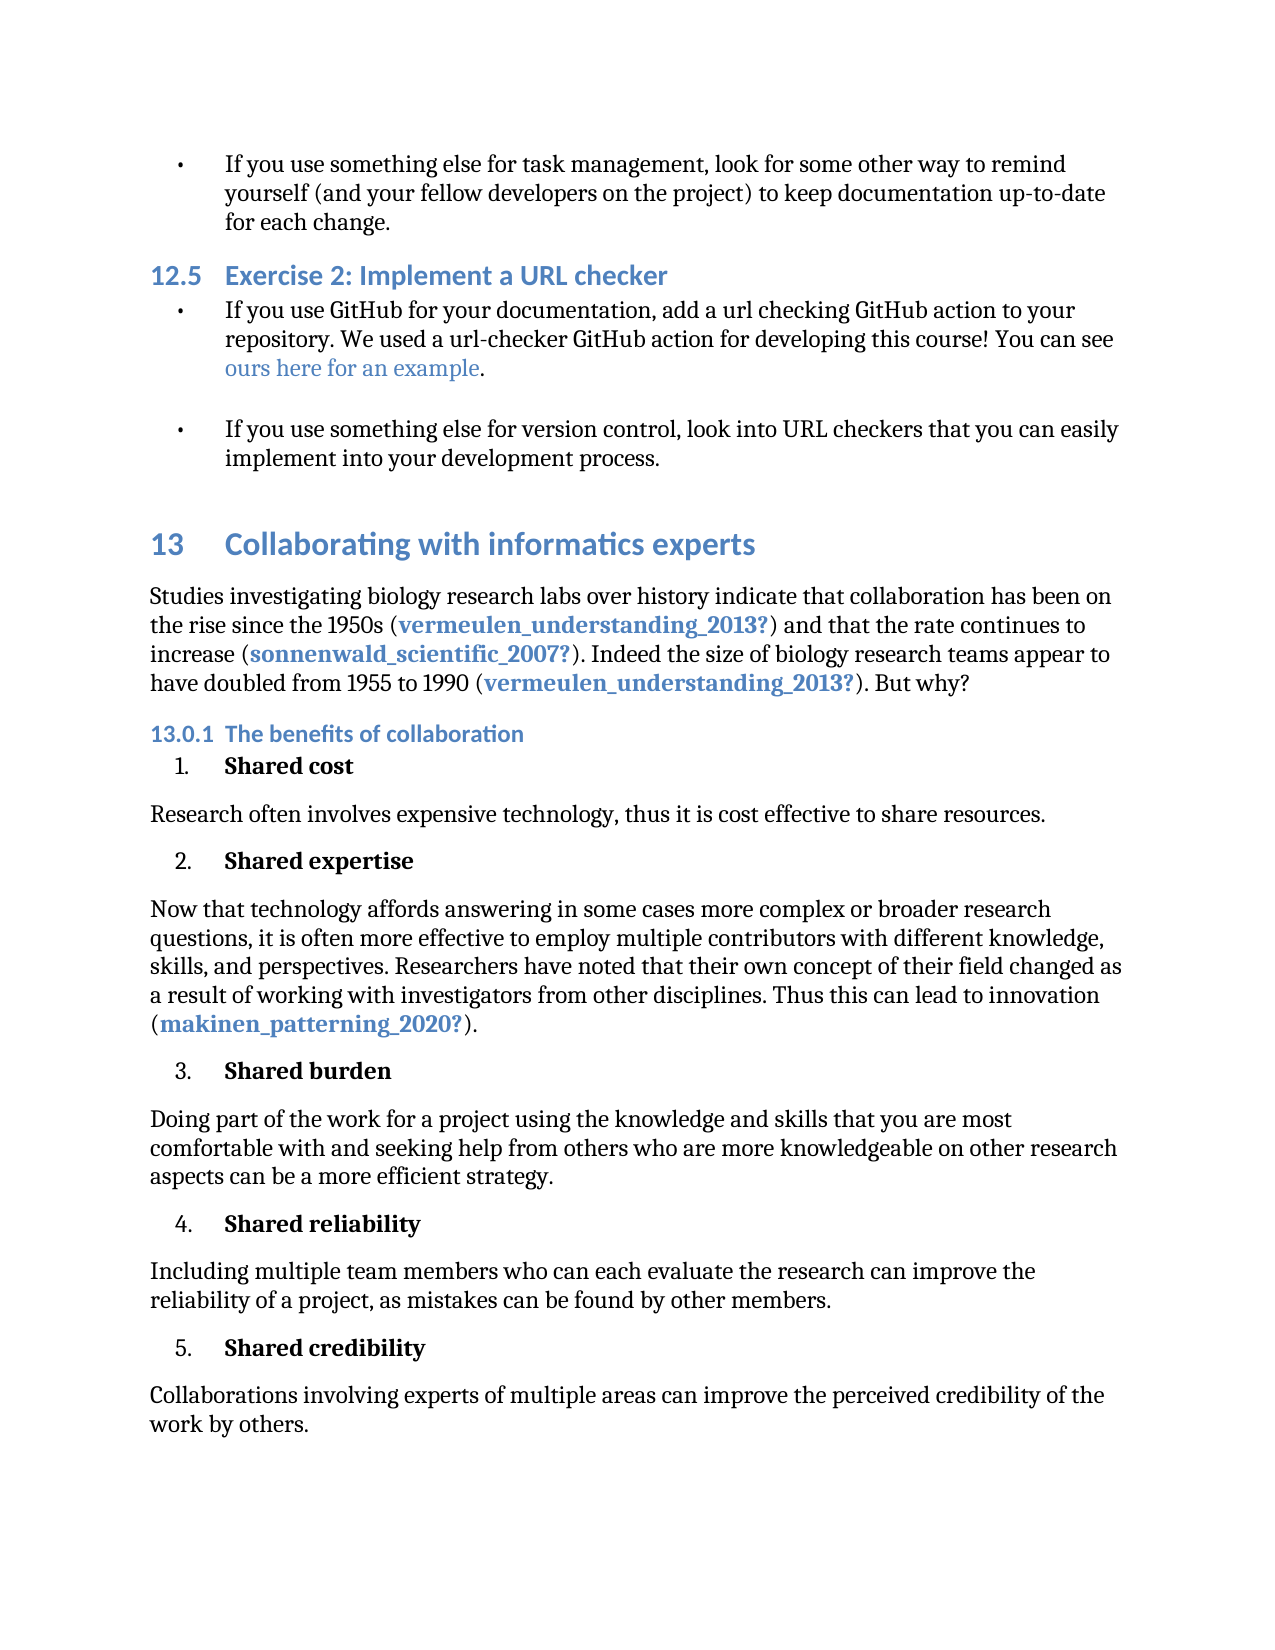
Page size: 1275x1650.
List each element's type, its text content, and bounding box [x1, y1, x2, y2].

subtitle 13.0.1 The benefits of collaboration [150, 718, 1125, 748]
list Shared cost [175, 752, 1125, 781]
text Collaborations involving experts of multiple areas can improve the perceived credibility of the work by others. [150, 1381, 1125, 1438]
text Now that technology affords answering in some cases more complex or broader research questions, it is often more effective to employ multiple contributors with different knowledge, skills, and perspectives. Researchers have noted that their own concept of their field changed as a result of working with investigators from other disciplines. Thus this can lead to innovation (makinen_patterning_2020?). [150, 895, 1125, 1038]
subtitle 12.5 Exercise 2: Implement a URL checker [150, 257, 1125, 293]
subtitle 13 Collaborating with informatics experts [150, 523, 1125, 563]
text Including multiple team members who can each evaluate the research can improve the reliability of a project, as mistakes can be found by other members. [150, 1257, 1125, 1315]
text Doing part of the work for a project using the knowledge and skills that you are most comfortable with and seeking help from others who are more knowledgeable on other research aspects can be a more efficient strategy. [150, 1105, 1125, 1191]
list Shared burden [175, 1057, 1125, 1086]
list If you use GitHub for your documentation, add a url checking GitHub action to your repository. We used a url-checker GitHub action for developing this course! You can see ours here for an example. [175, 296, 1125, 411]
list If you use something else for version control, look into URL checkers that you can easily implement into your development process. [175, 415, 1125, 473]
list Shared expertise [175, 847, 1125, 876]
text Studies investigating biology research labs over history indicate that collaboration has been on the rise since the 1950s (vermeulen_understanding_2013?) and that the rate continues to increase (sonnenwald_scientific_2007?). Indeed the size of biology research teams appear to have doubled from 1955 to 1990 (vermeulen_understanding_2013?). But why? [150, 582, 1125, 697]
list Shared credibility [175, 1333, 1125, 1362]
list Shared reliability [175, 1210, 1125, 1238]
list If you use something else for task management, look for some other way to remind yourself (and your fellow developers on the project) to keep documentation up-to-date for each change. [175, 150, 1125, 236]
text Research often involves expensive technology, thus it is cost effective to share resources. [150, 800, 1125, 828]
